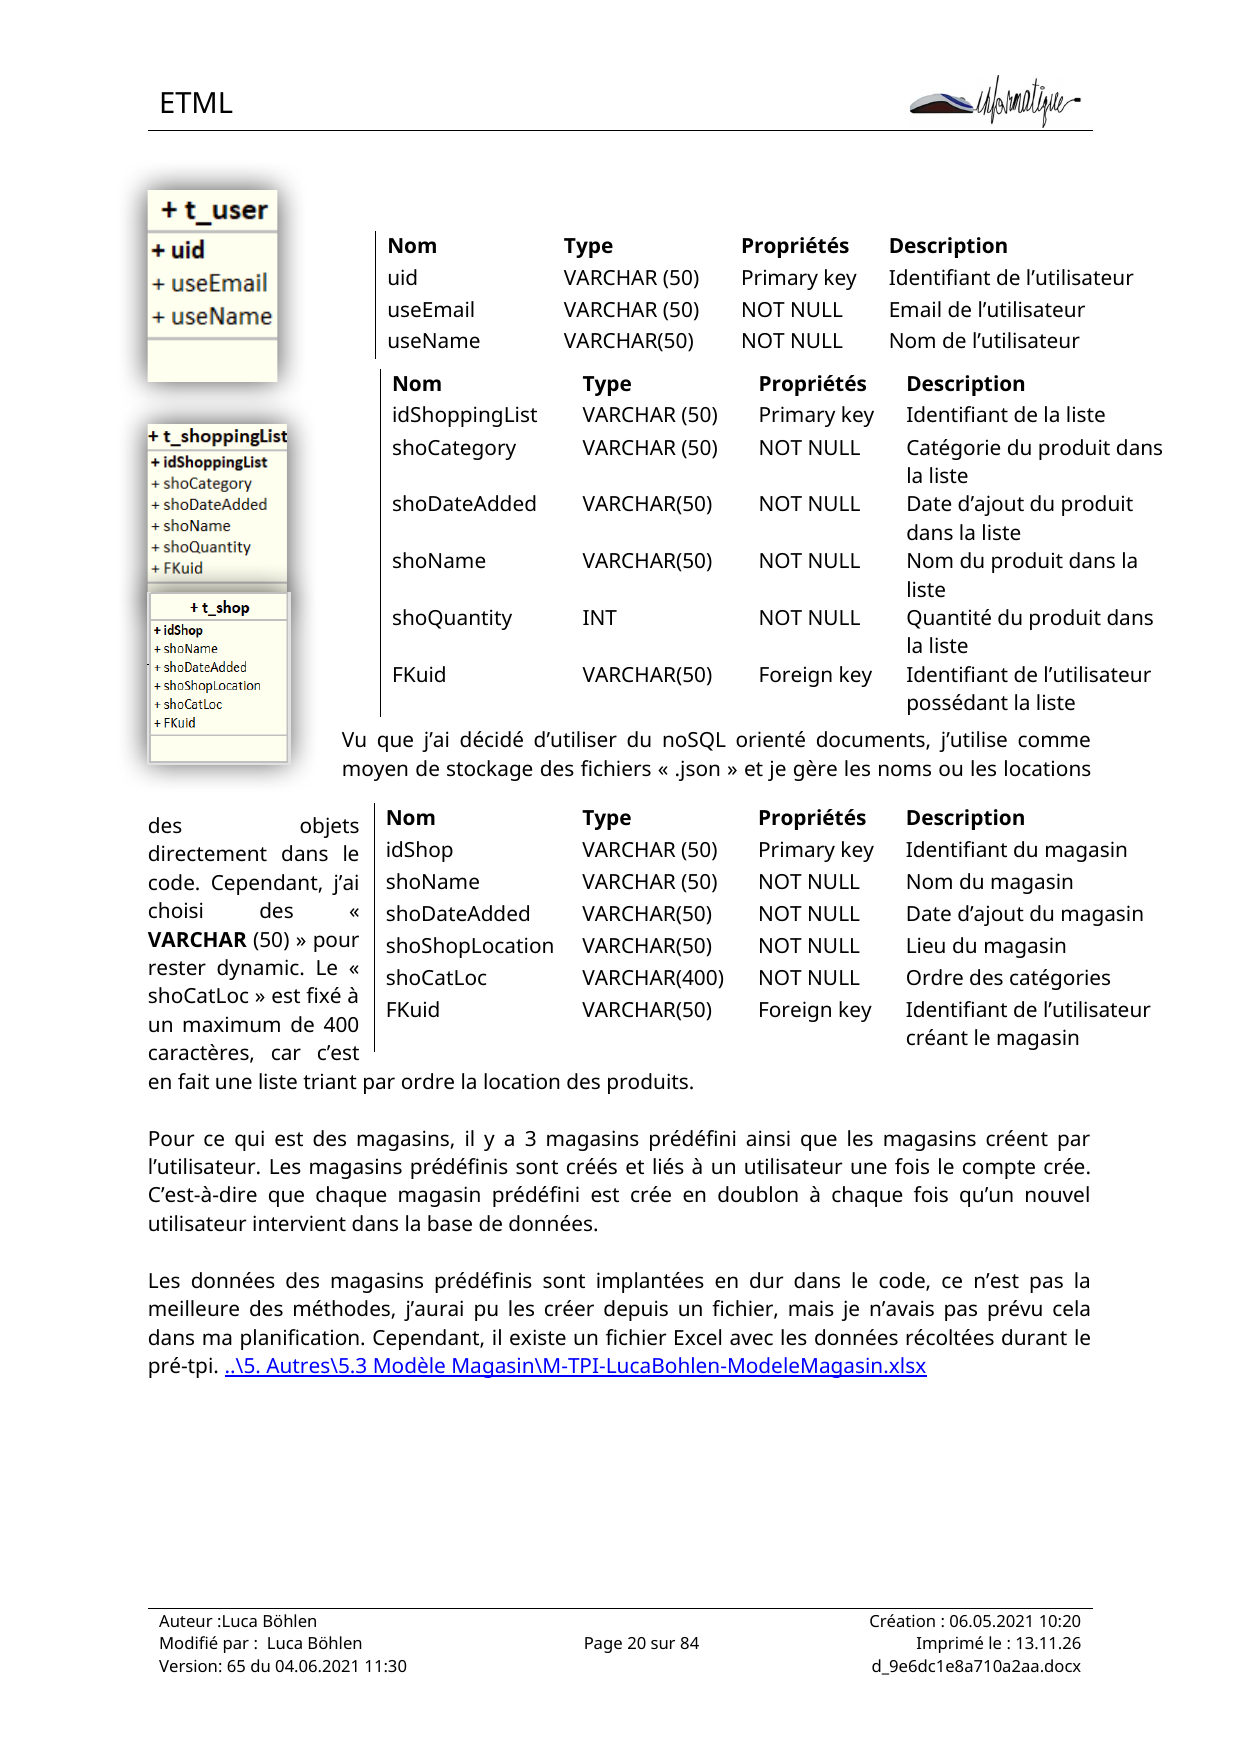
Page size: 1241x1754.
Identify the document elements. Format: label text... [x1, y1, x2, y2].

table_cell NOT NULL [730, 327, 877, 359]
table_cell Date d’ajout du produit dans la liste [895, 490, 1175, 546]
table_cell Primary key [730, 263, 877, 295]
table_cell NOT NULL [747, 603, 895, 660]
table_cell shoDateAdded [381, 490, 571, 546]
picture [909, 75, 1082, 128]
table_cell Date d’ajout du magasin [894, 899, 1175, 931]
picture [147, 190, 278, 382]
table_cell VARCHAR(50) [571, 931, 747, 963]
table_header Nom [375, 803, 571, 835]
table_cell shoCategory [381, 433, 571, 489]
table_cell VARCHAR(50) [571, 995, 747, 1052]
table_cell NOT NULL [747, 867, 894, 899]
table_cell VARCHAR(50) [571, 546, 747, 603]
table_cell VARCHAR (50) [571, 401, 747, 433]
table_cell NOT NULL [747, 433, 895, 489]
table_cell VARCHAR (50) [553, 263, 729, 295]
table_cell VARCHAR(400) [571, 963, 747, 995]
table_cell VARCHAR(50) [571, 899, 747, 931]
table_cell shoQuantity [381, 603, 571, 660]
table_cell FKuid [375, 995, 571, 1052]
table_header Type [571, 369, 747, 401]
table_cell shoDateAdded [375, 899, 571, 931]
text Vu que j’ai décidé d’utiliser du noSQL orienté documents, j’utilise comme moyen de stockage des fichiers « .json » et je gère les noms ou les locations des objets directement dans le code. Cependant, j’ai choisi des « VARCHAR (50) » pour rester dynamic. Le « shoCatLoc » est fixé à un maximum de 400 caractères, car c’est en fait une liste triant par ordre la location des produits. [148, 611, 1092, 1095]
table_cell VARCHAR (50) [571, 835, 747, 867]
table_cell Identifiant de l’utilisateur possédant la liste [895, 660, 1175, 717]
table_cell shoName [381, 546, 571, 603]
table_cell VARCHAR (50) [571, 867, 747, 899]
table_cell NOT NULL [747, 546, 895, 603]
table_cell shoShopLocation [375, 931, 571, 963]
text Pour ce qui est des magasins, il y a 3 magasins prédéfini ainsi que les magasins créent par l’utilisateur. Les magasins prédéfinis sont créés et liés à un utilisateur une fois le compte crée. C’est-à-dire que chaque magasin prédéfini est crée en doublon à chaque fois qu’un nouvel utilisateur intervient dans la base de données. [148, 1124, 1092, 1237]
table_cell Quantité du produit dans la liste [895, 603, 1175, 660]
table_header Nom [376, 231, 552, 263]
table_header Type [553, 231, 729, 263]
table_cell Identifiant du magasin [894, 835, 1175, 867]
table_cell NOT NULL [730, 295, 877, 327]
table_cell VARCHAR (50) [553, 295, 729, 327]
table_header Propriétés [747, 803, 894, 835]
table_cell Lieu du magasin [894, 931, 1175, 963]
table_cell idShop [375, 835, 571, 867]
table_cell Primary key [747, 401, 895, 433]
table_header Description [877, 231, 1173, 263]
table_cell VARCHAR(50) [571, 660, 747, 717]
table_cell VARCHAR(50) [571, 490, 747, 546]
table_cell useEmail [376, 295, 552, 327]
table_header Description [894, 803, 1175, 835]
table_cell Nom du magasin [894, 867, 1175, 899]
picture [147, 424, 291, 765]
table_cell Email de l’utilisateur [877, 295, 1173, 327]
table_header Propriétés [730, 231, 877, 263]
table_cell INT [571, 603, 747, 660]
table_cell Identifiant de la liste [895, 401, 1175, 433]
table_cell Foreign key [747, 660, 895, 717]
table_cell Primary key [747, 835, 894, 867]
table_cell Nom de l’utilisateur [877, 327, 1173, 359]
table_cell uid [376, 263, 552, 295]
table_cell FKuid [381, 660, 571, 717]
table_cell NOT NULL [747, 490, 895, 546]
table_cell NOT NULL [747, 963, 894, 995]
table_cell Nom du produit dans la liste [895, 546, 1175, 603]
table_cell VARCHAR(50) [553, 327, 729, 359]
table_cell Foreign key [747, 995, 894, 1052]
table_header Propriétés [747, 369, 895, 401]
table_cell shoCatLoc [375, 963, 571, 995]
table_cell NOT NULL [747, 899, 894, 931]
table_header Nom [381, 369, 571, 401]
table_cell Catégorie du produit dans la liste [895, 433, 1175, 489]
table_cell Identifiant de l’utilisateur créant le magasin [894, 995, 1175, 1052]
table_header Description [895, 369, 1175, 401]
table_cell Ordre des catégories [894, 963, 1175, 995]
table_cell shoName [375, 867, 571, 899]
text Les données des magasins prédéfinis sont implantées en dur dans le code, ce n’est pas la meilleure des méthodes, j’aurai pu les créer depuis un fichier, mais je n’avais pas prévu cela dans ma planification. Cependant, il existe un fichier Excel avec les données récoltées durant le pré-tpi. ..\5. Autres\5.3 Modèle Magasin\M-TPI-LucaBohlen-ModeleMagasin.xlsx [148, 1266, 1092, 1380]
table_cell Identifiant de l’utilisateur [877, 263, 1173, 295]
table_cell useName [376, 327, 552, 359]
table_cell idShoppingList [381, 401, 571, 433]
table_cell NOT NULL [747, 931, 894, 963]
table_cell VARCHAR (50) [571, 433, 747, 489]
table_header Type [571, 803, 747, 835]
